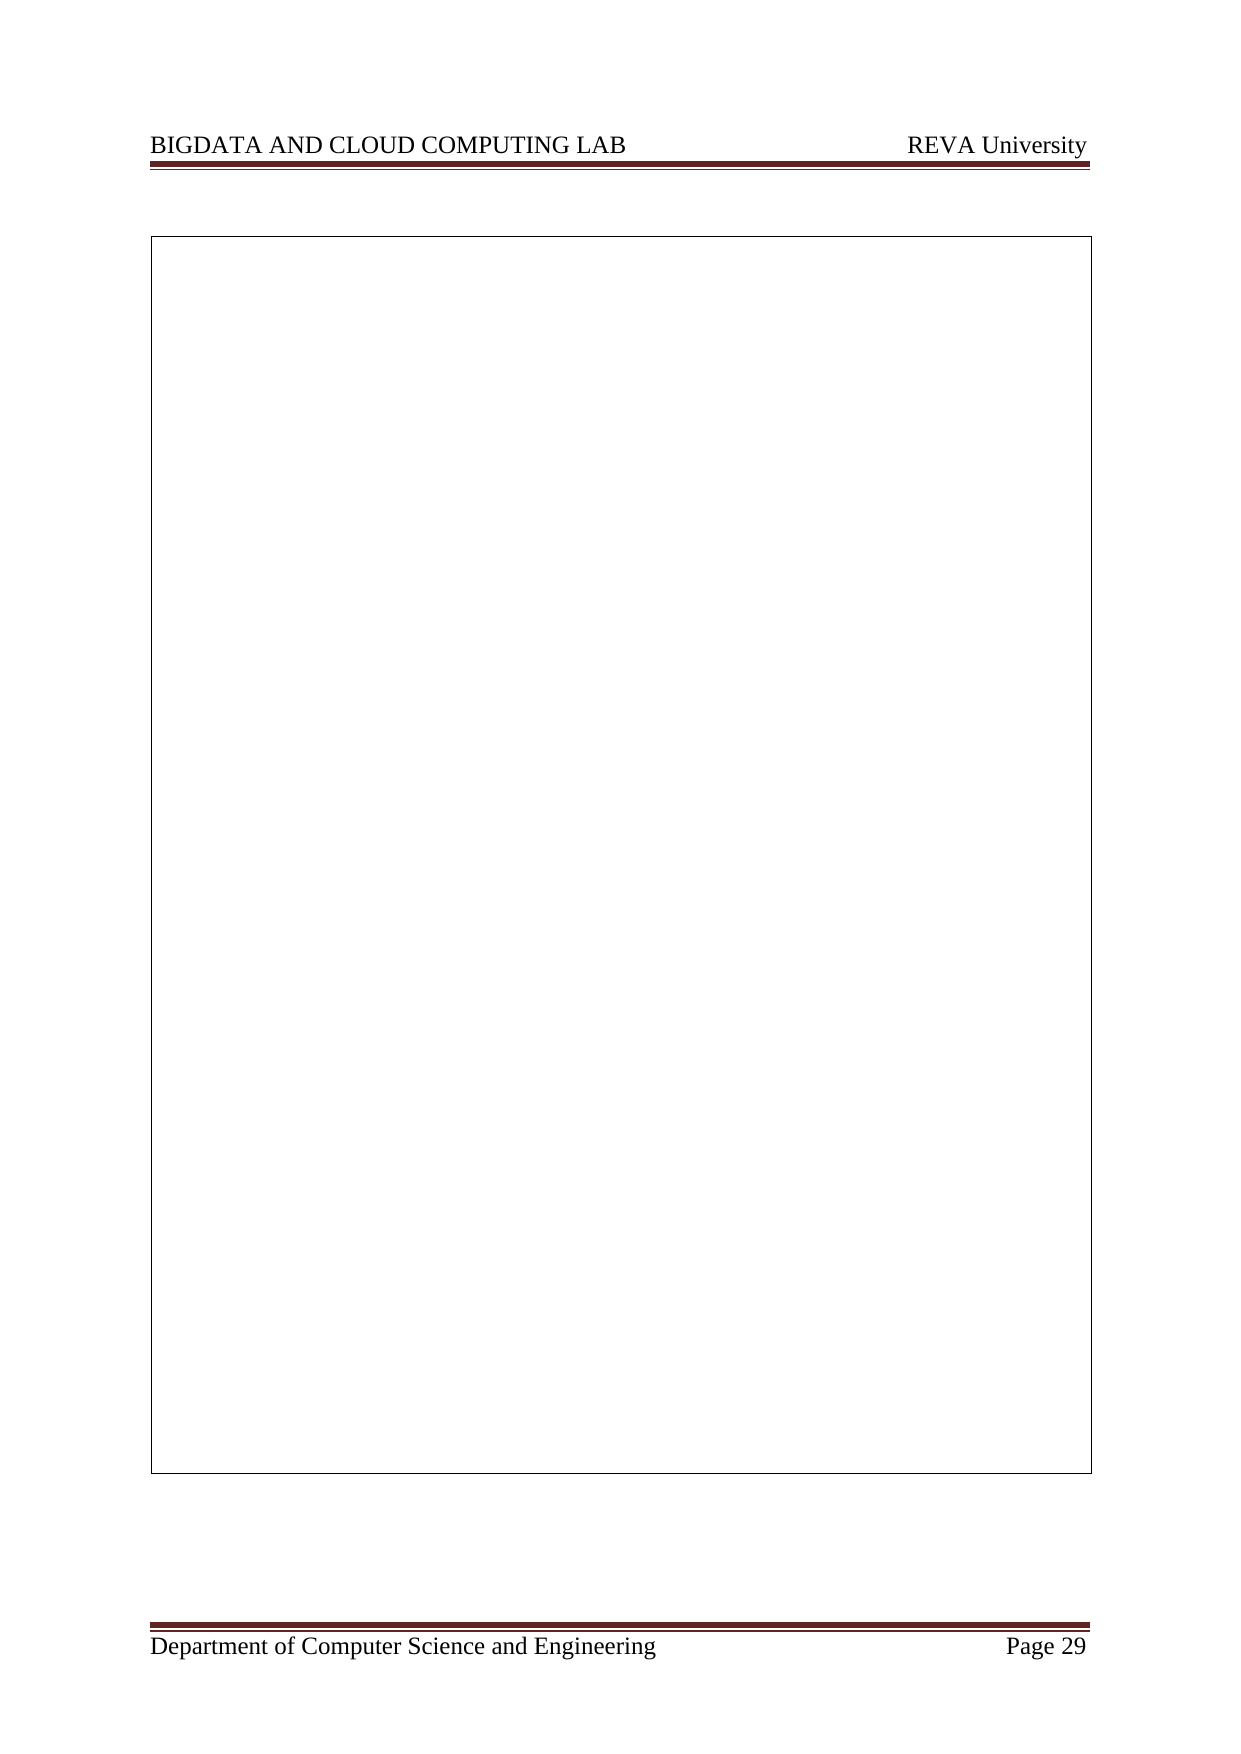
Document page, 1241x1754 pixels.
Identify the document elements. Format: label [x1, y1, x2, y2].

table_cell [152, 237, 1091, 1473]
